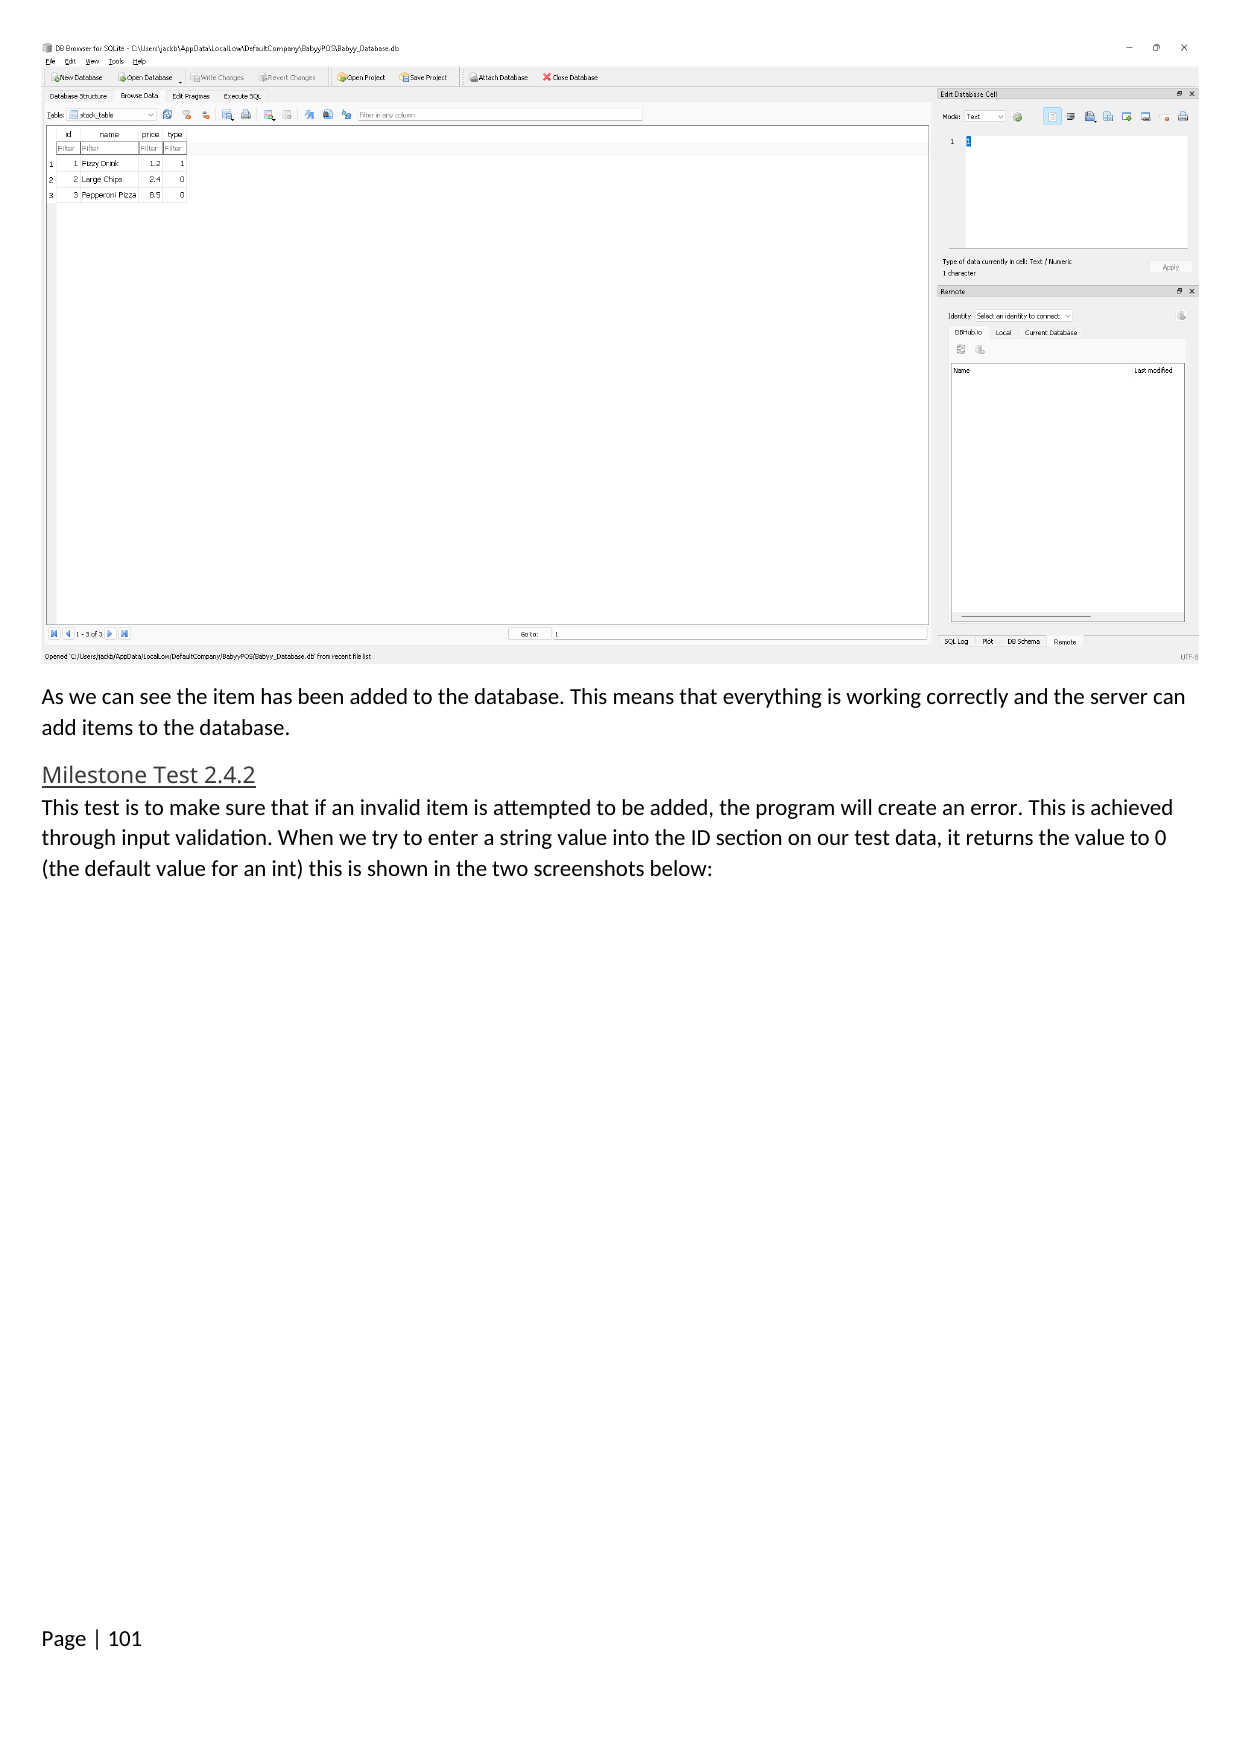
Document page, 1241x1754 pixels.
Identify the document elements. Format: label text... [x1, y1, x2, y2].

text As we can see the item has been added to the database. This means that everything is working correctly and the server can add items to the database. [41, 682, 1199, 741]
text This test is to make sure that if an invalid item is attempted to be added, the program will create an error. This is achieved through input validation. When we try to enter a string value into the ID section on our test data, it returns the value to 0 (the default value for an int) this is shown in the two screenshots below: [41, 793, 1199, 882]
picture [41, 41, 1199, 664]
subtitle Milestone Test 2.4.2 [41, 759, 1199, 791]
